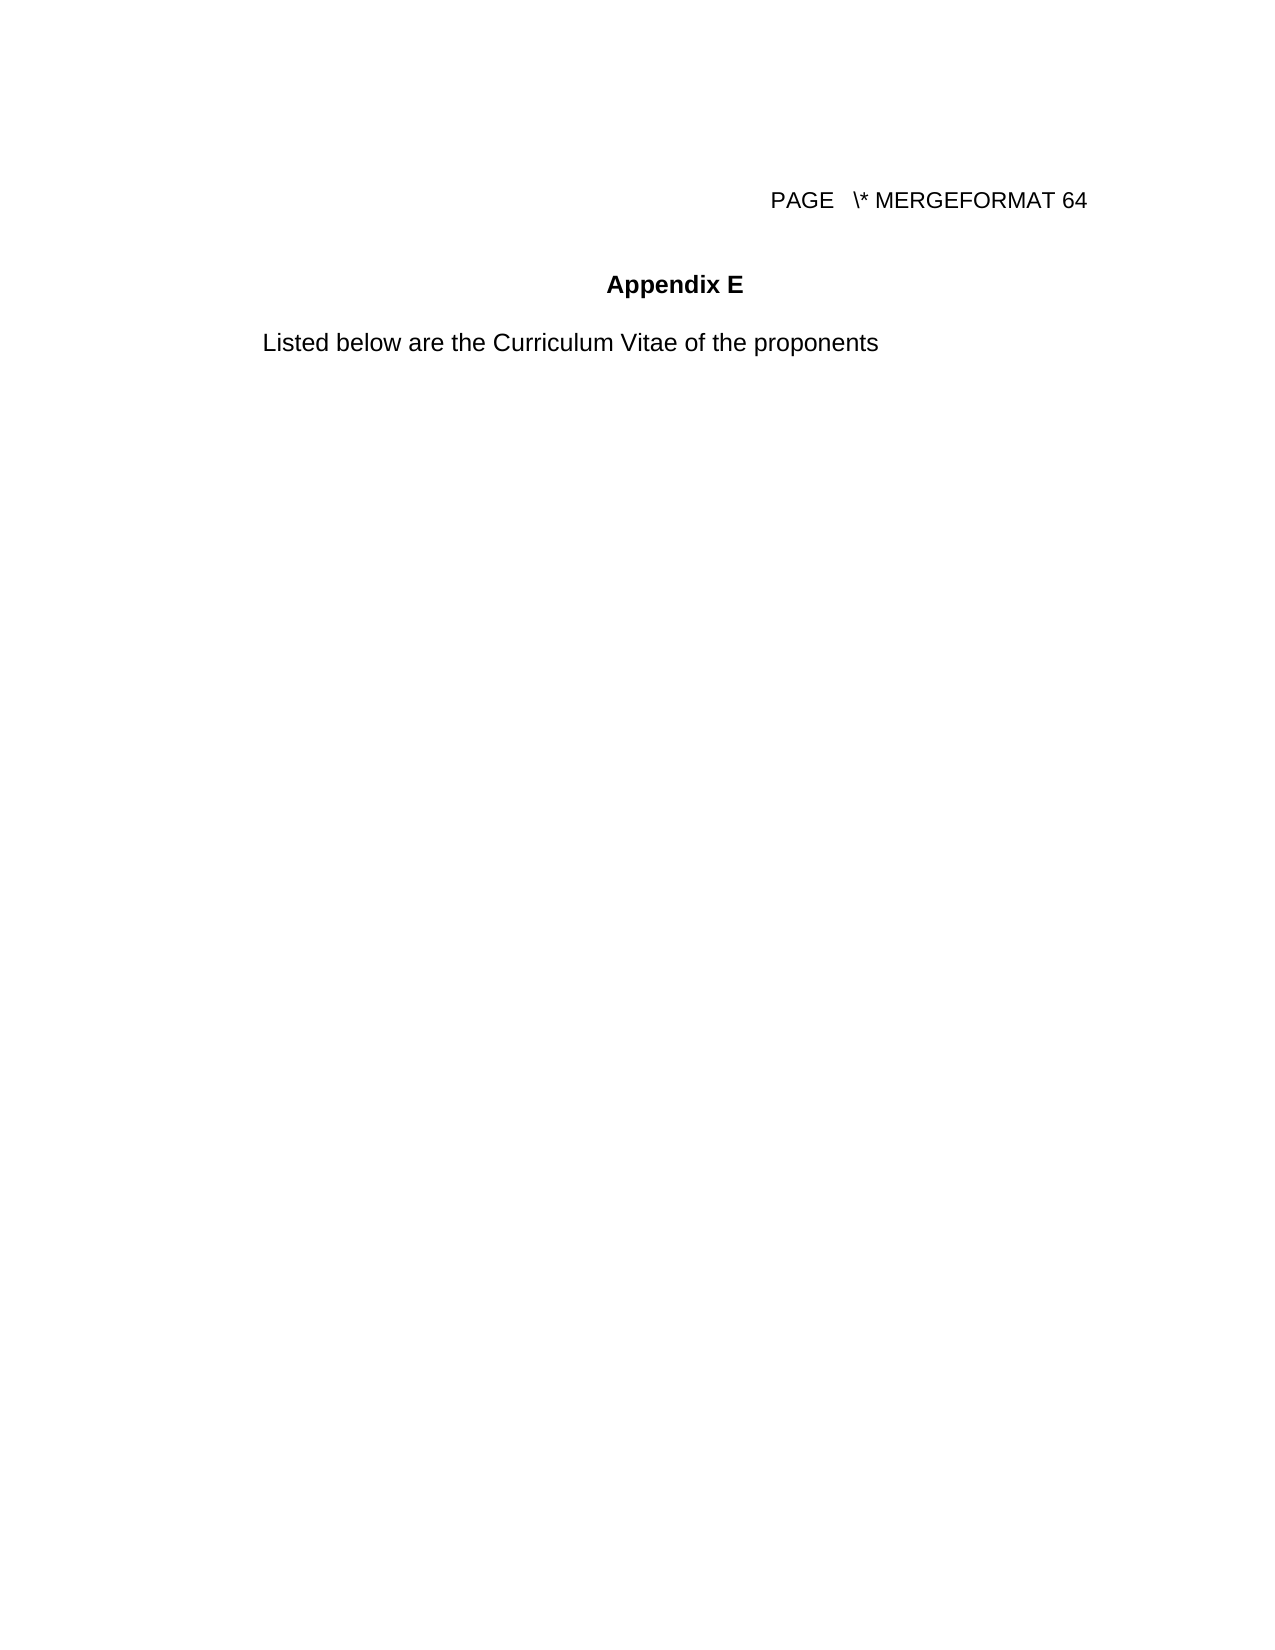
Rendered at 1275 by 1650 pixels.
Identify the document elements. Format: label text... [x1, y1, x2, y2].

text Appendix E [262, 270, 1087, 299]
text Listed below are the Curriculum Vitae of the proponents [262, 327, 1087, 356]
